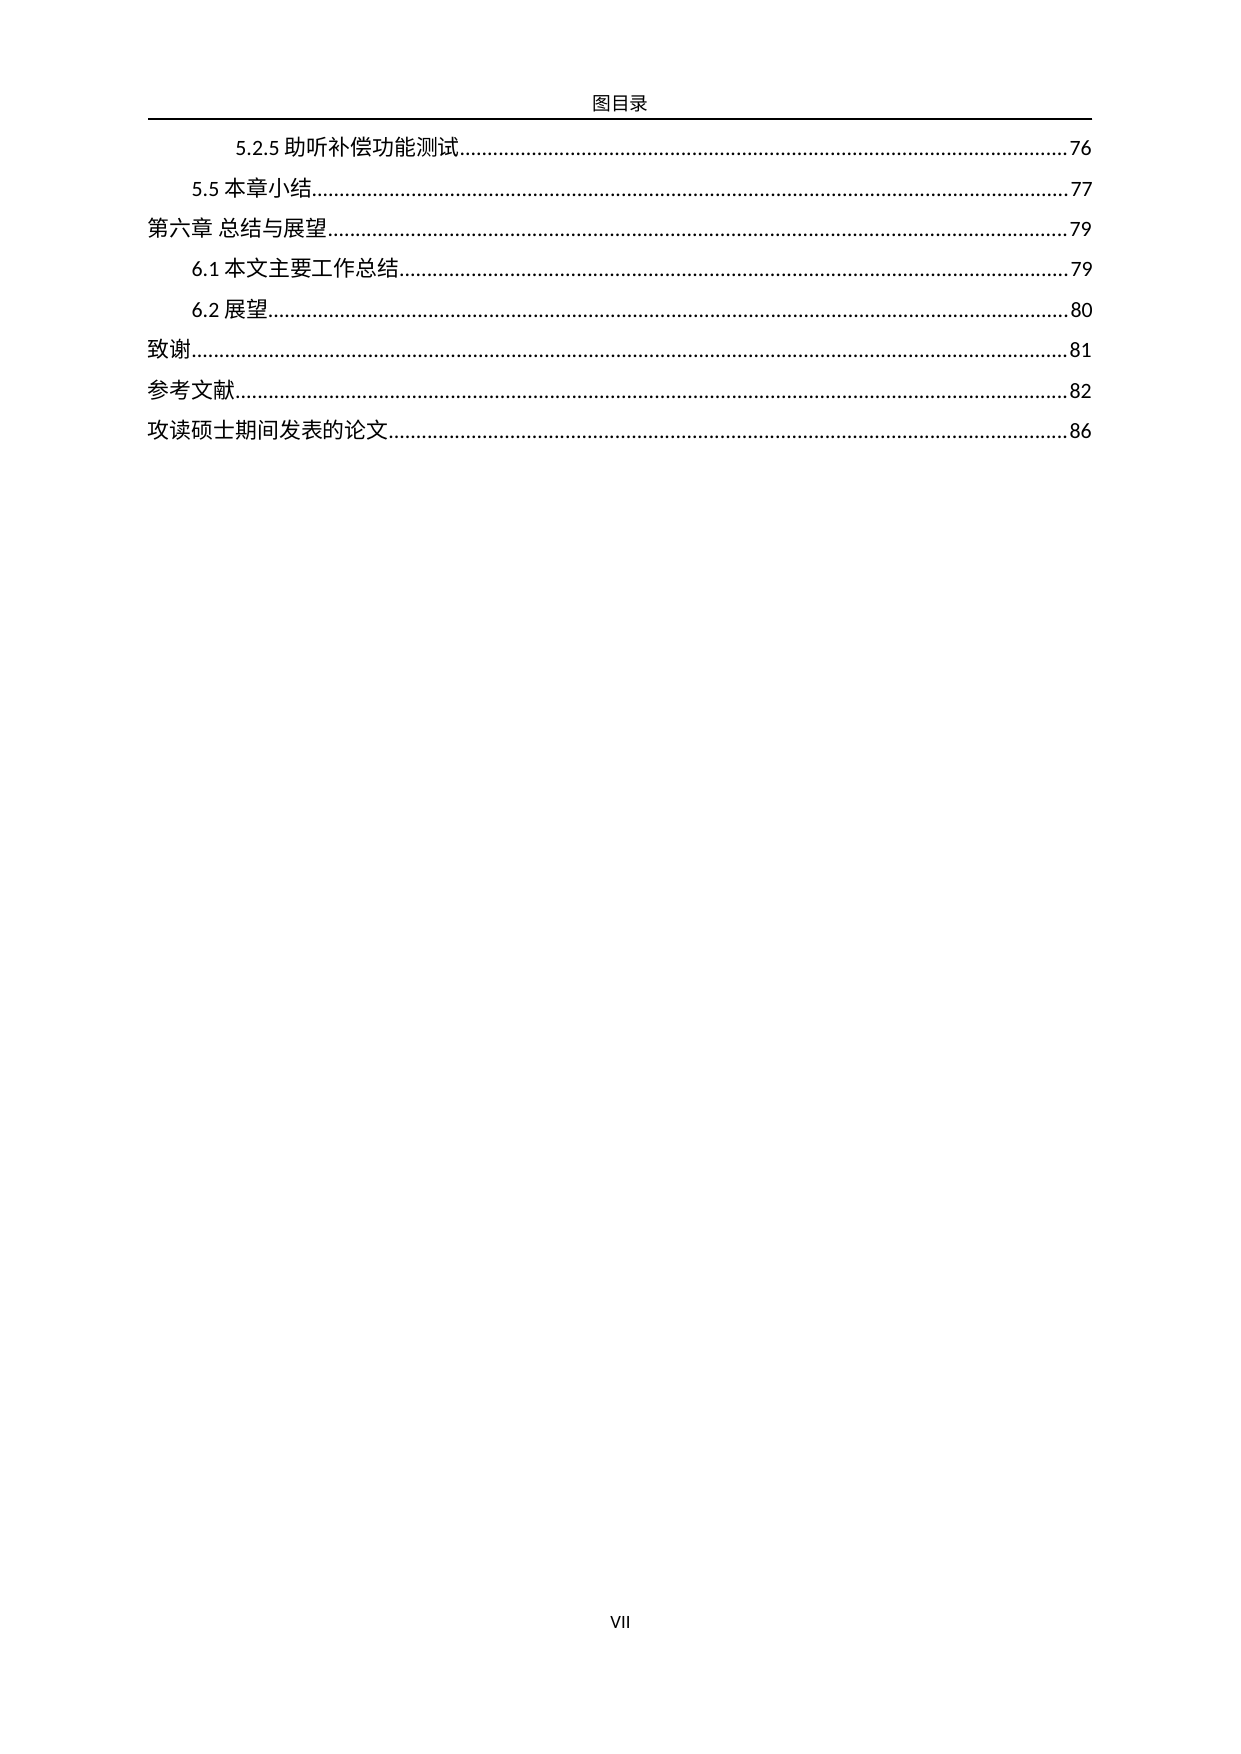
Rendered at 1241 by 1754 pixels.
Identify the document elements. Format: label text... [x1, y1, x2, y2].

text 5.2.5 助听补偿功能测试 76 [235, 130, 1092, 162]
text 第六章 总结与展望 79 [148, 211, 1092, 243]
text 5.5 本章小结 77 [191, 170, 1092, 203]
text 攻读硕士期间发表的论文 86 [148, 413, 1092, 445]
text 参考文献 82 [148, 372, 1092, 405]
text 6.1 本文主要工作总结 79 [191, 251, 1092, 283]
text 6.2 展望 80 [191, 291, 1092, 324]
text 致谢 81 [148, 332, 1092, 364]
